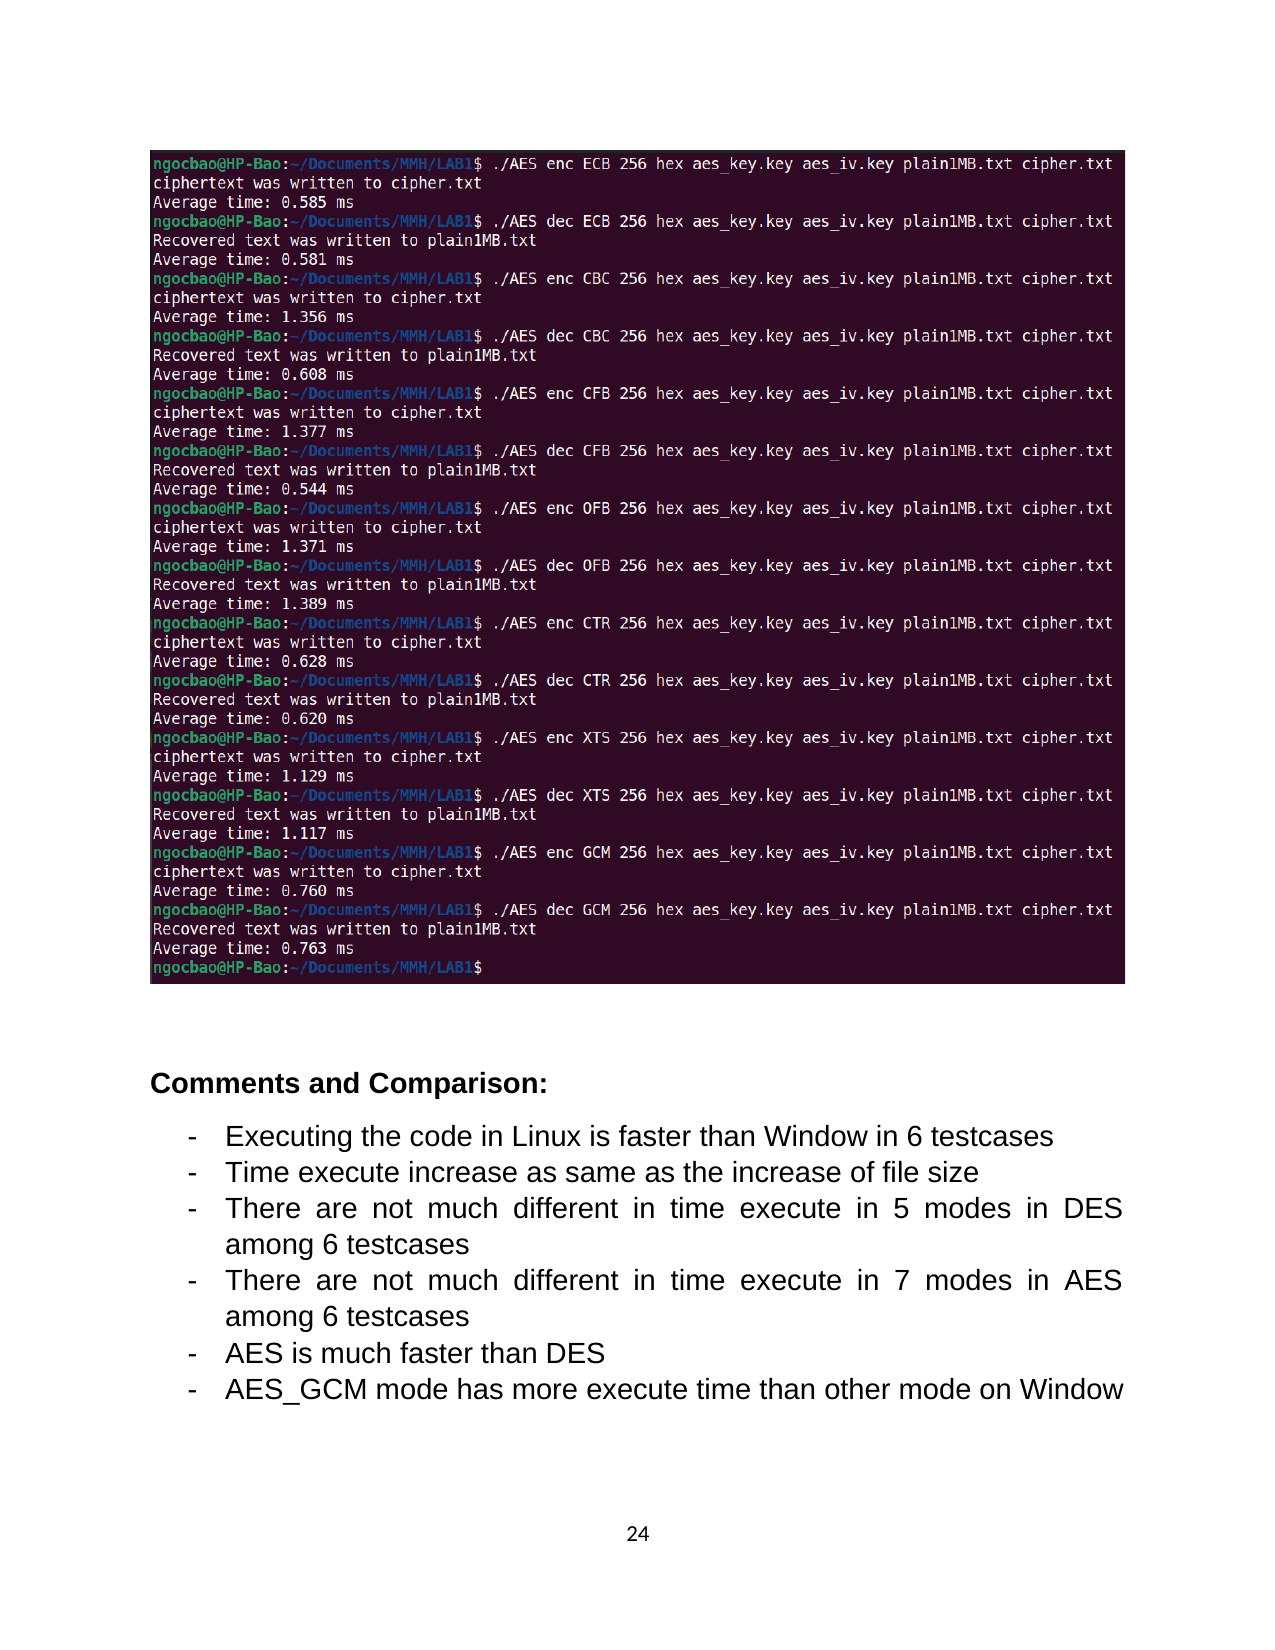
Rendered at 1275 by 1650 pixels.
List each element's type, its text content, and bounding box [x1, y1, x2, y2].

list There are not much different in time execute in 5 modes in DES among 6 testcases [187, 1191, 1125, 1261]
picture [150, 150, 1125, 984]
list AES is much faster than DES [187, 1336, 1125, 1369]
list AES_GCM mode has more execute time than other mode on Window [187, 1372, 1125, 1405]
list Time execute increase as same as the increase of file size [187, 1155, 1125, 1188]
text Comments and Comparison: [150, 1066, 1125, 1099]
list There are not much different in time execute in 7 modes in AES among 6 testcases [187, 1263, 1125, 1333]
list Executing the code in Linux is faster than Window in 6 testcases [187, 1119, 1125, 1152]
